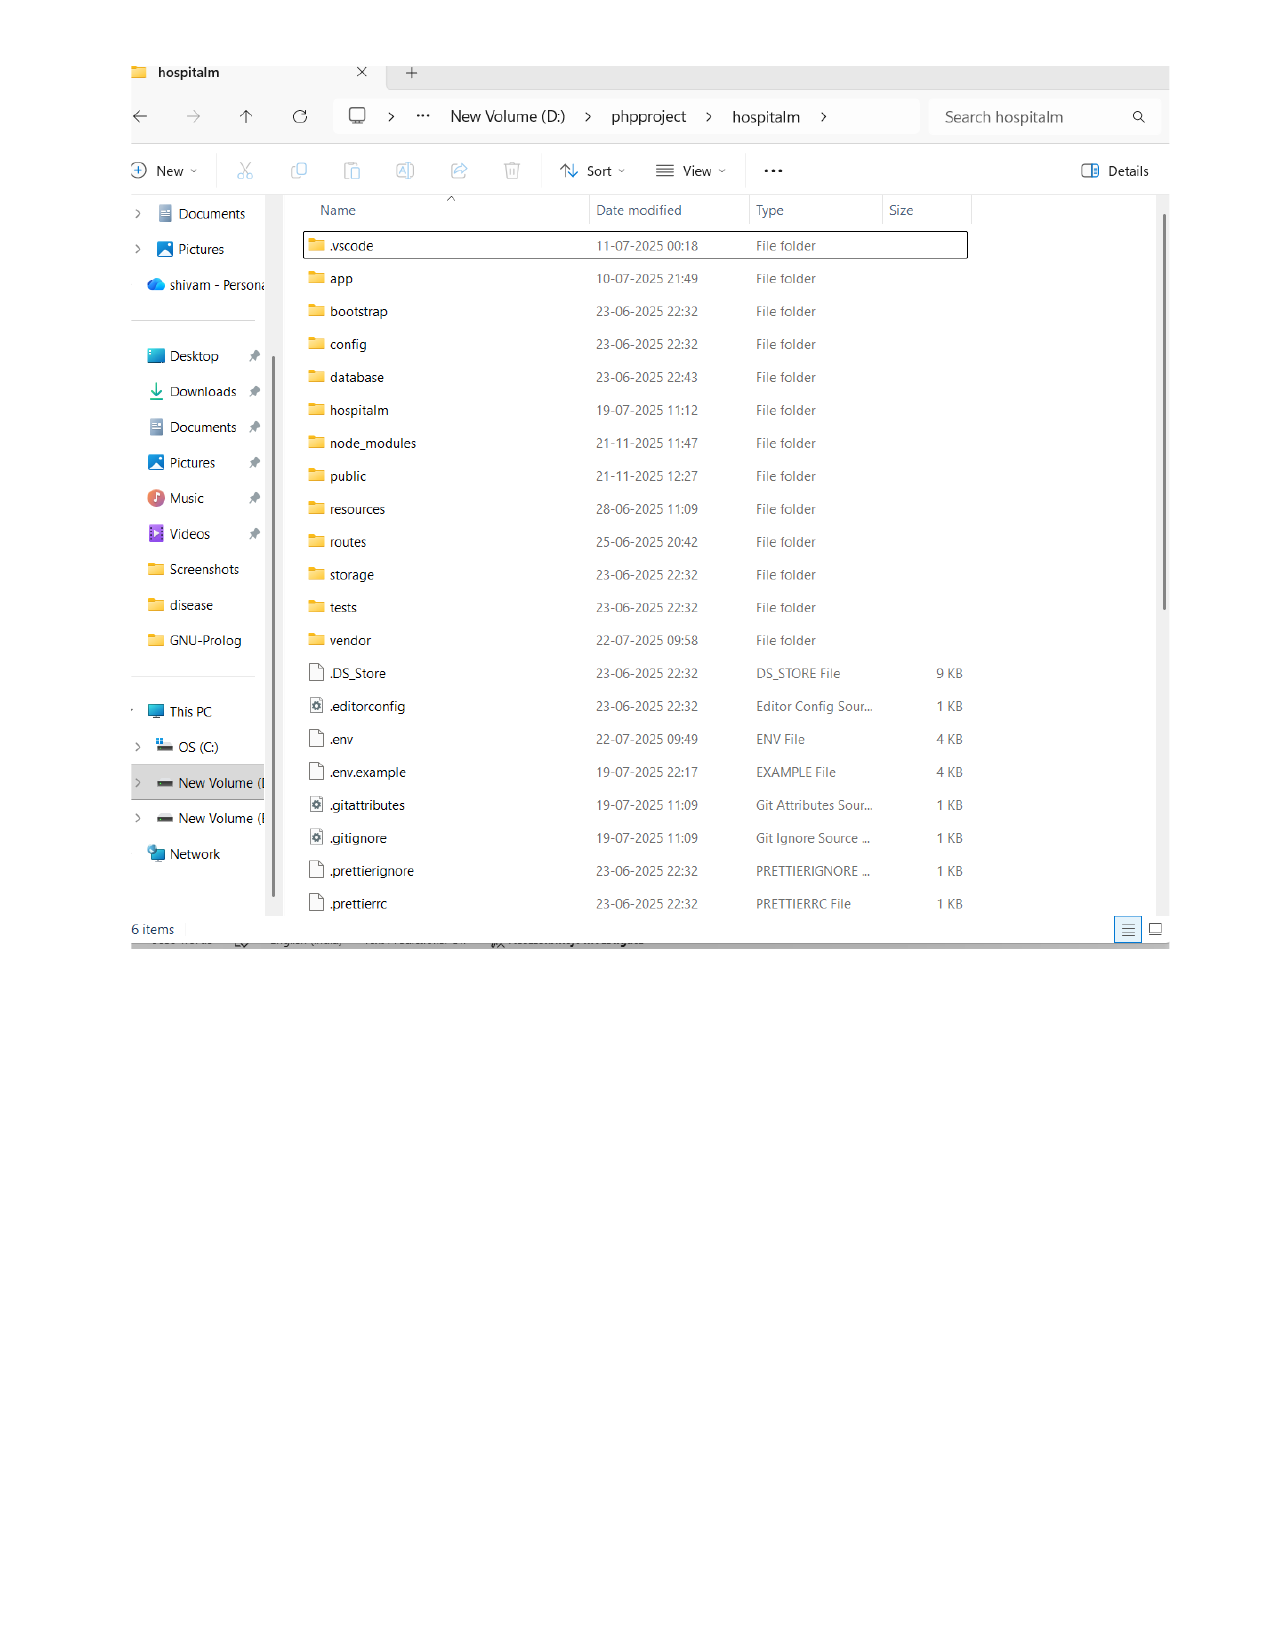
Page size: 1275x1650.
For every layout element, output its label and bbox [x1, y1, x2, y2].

picture [131, 66, 1170, 949]
